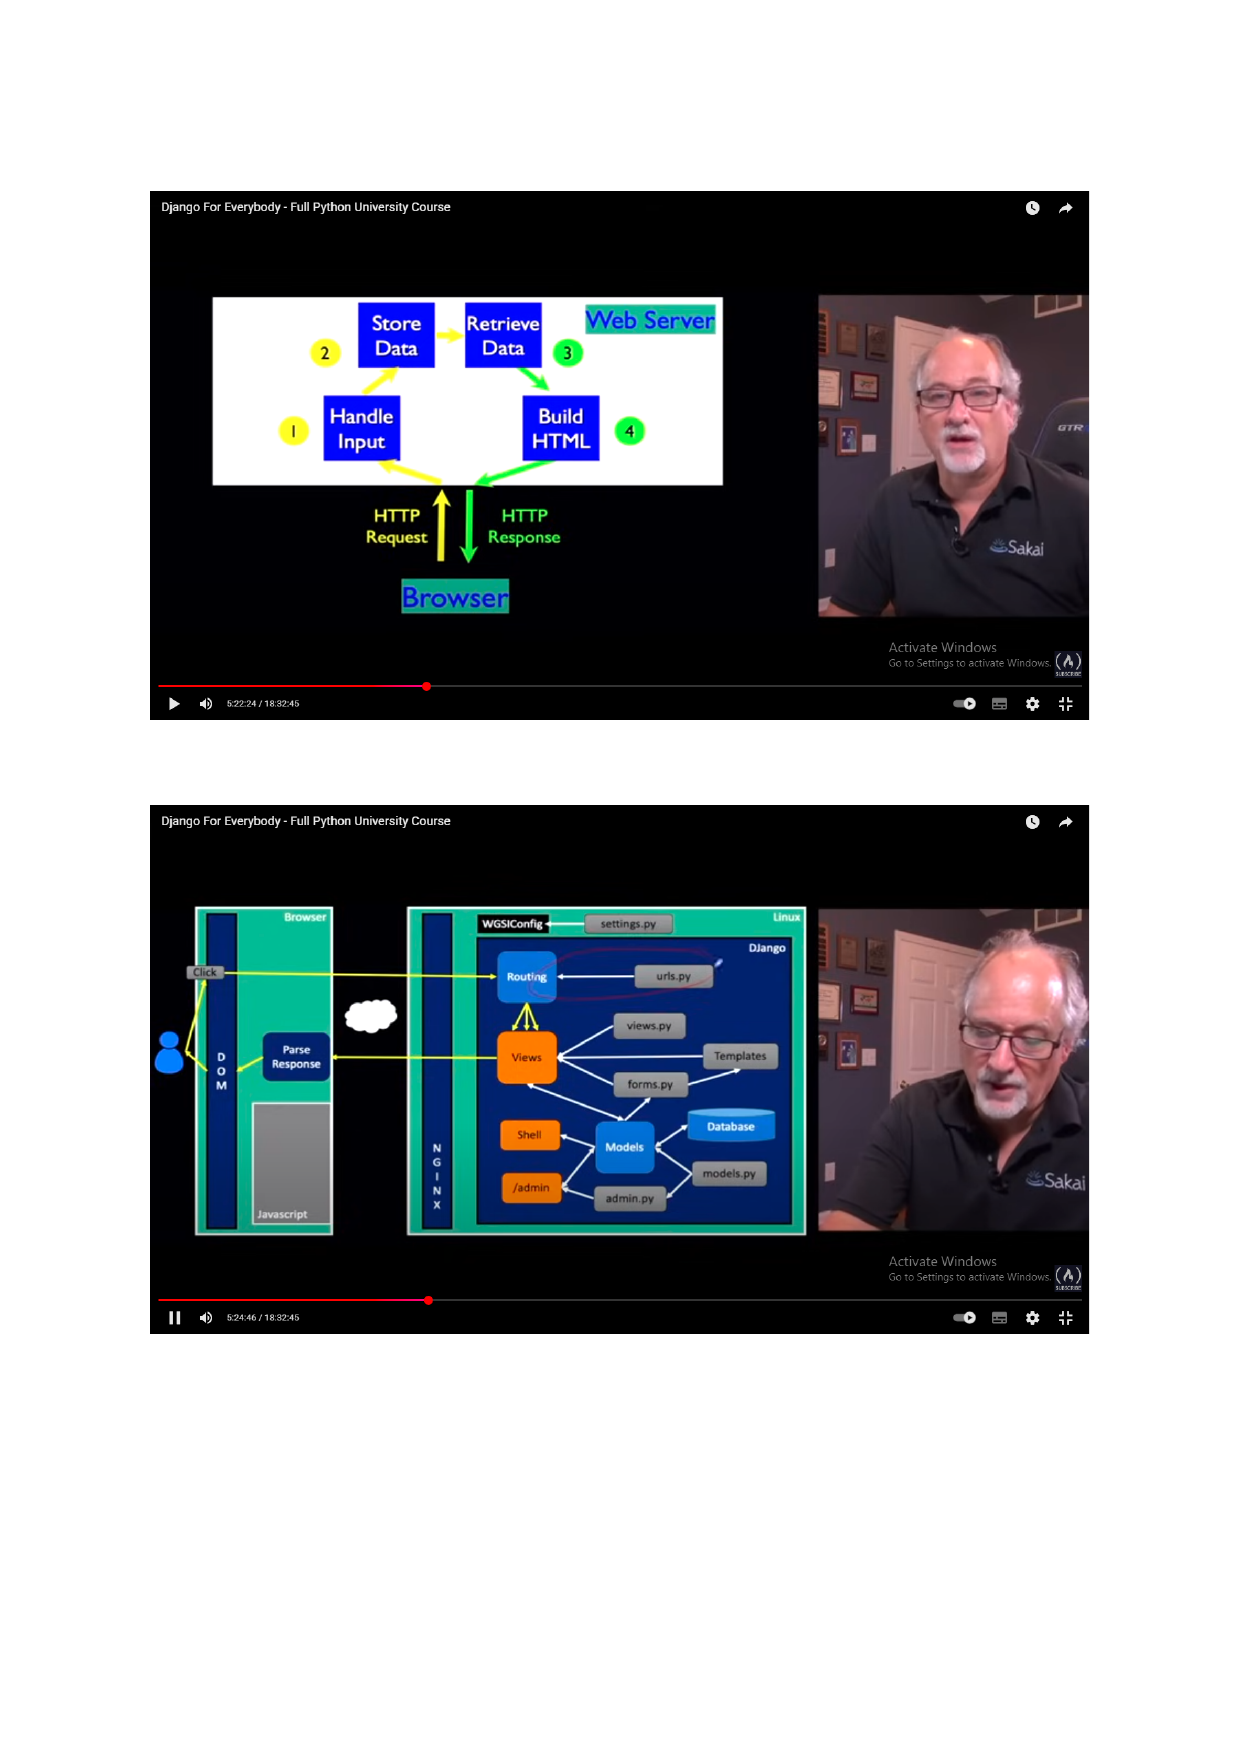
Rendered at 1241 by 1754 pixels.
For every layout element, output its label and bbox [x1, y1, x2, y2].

picture [150, 805, 1090, 1334]
picture [150, 191, 1090, 720]
